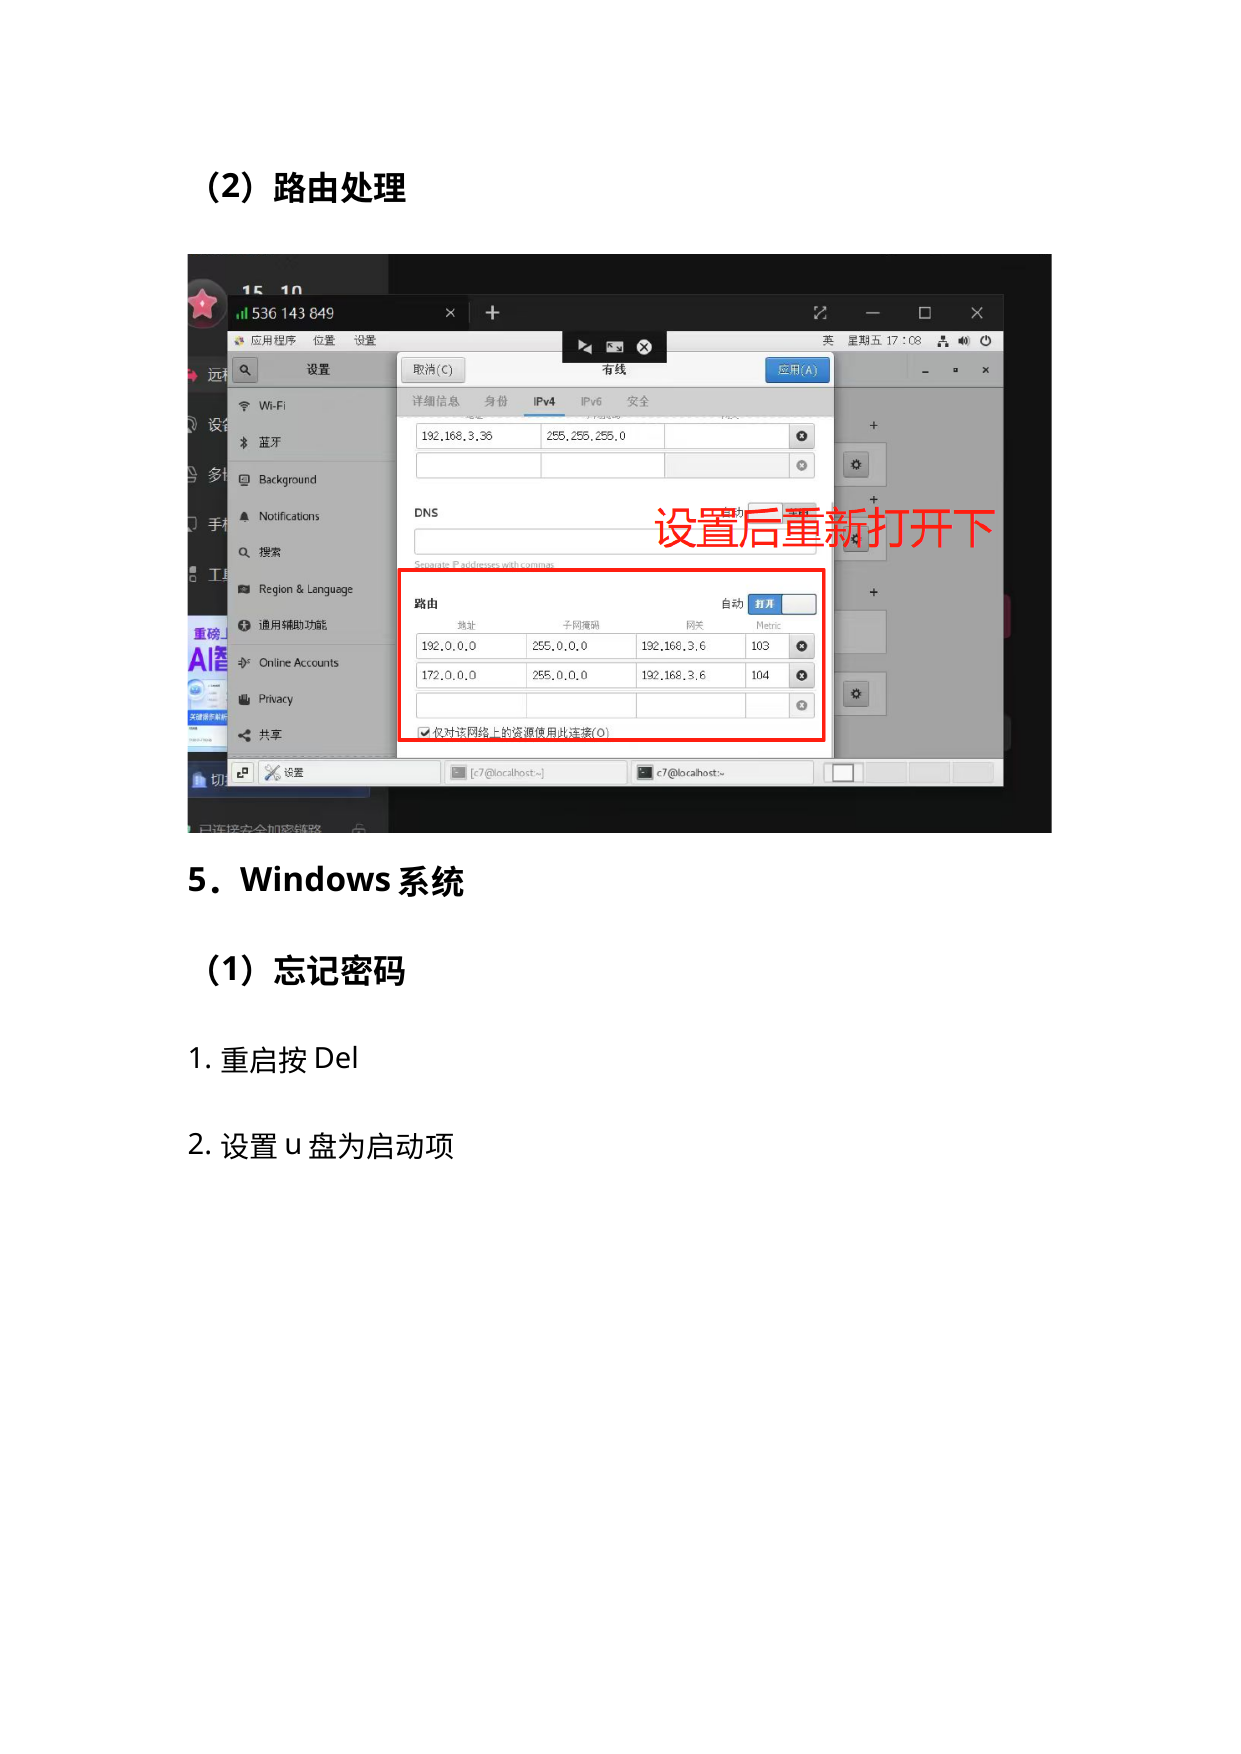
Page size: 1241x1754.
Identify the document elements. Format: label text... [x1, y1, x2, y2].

list 重启按Del [187, 1037, 1053, 1102]
list 设置u盘为启动项 [187, 1123, 1053, 1188]
subtitle Windows系统 [187, 856, 1053, 921]
picture [187, 254, 1052, 833]
subtitle 路由处理 [187, 162, 1053, 227]
subtitle 忘记密码 [187, 945, 1053, 1010]
